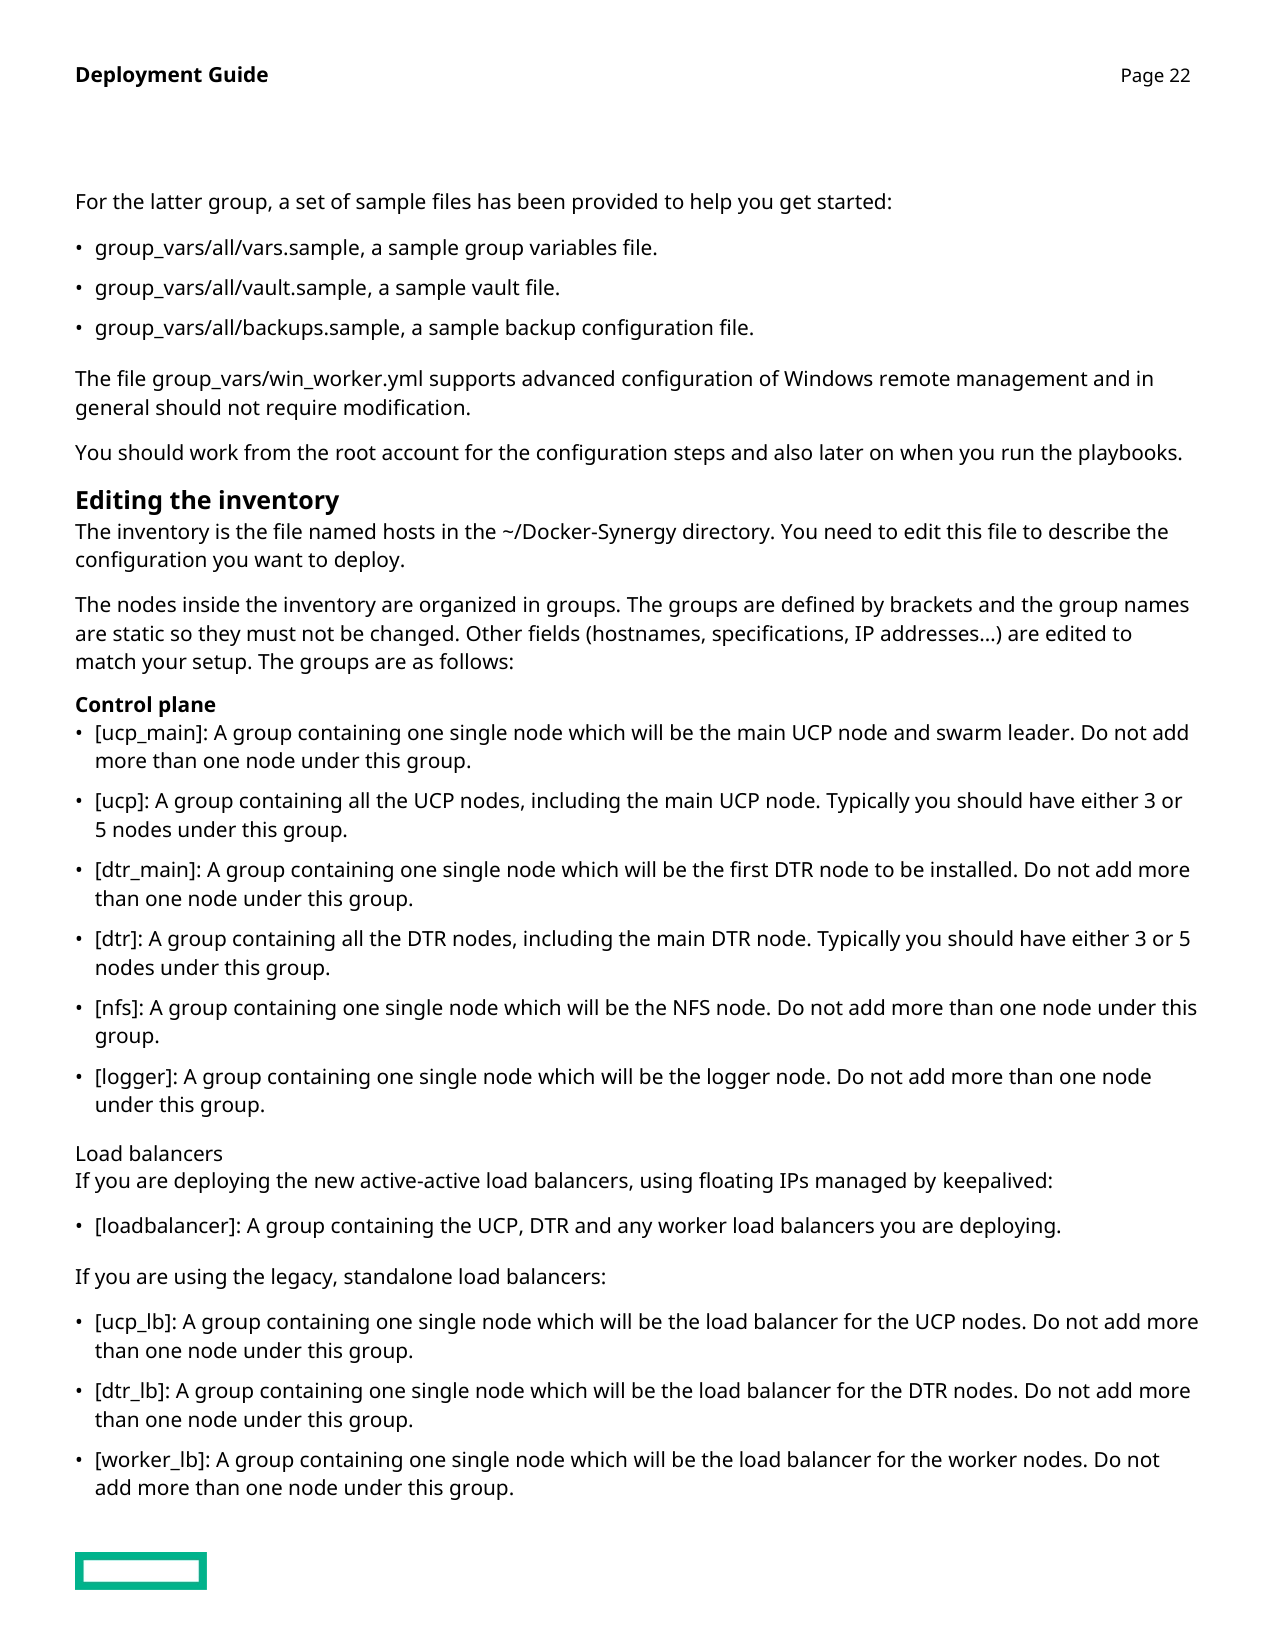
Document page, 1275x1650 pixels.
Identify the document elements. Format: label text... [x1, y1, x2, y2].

picture [75, 1552, 207, 1590]
text [dtr]: A group containing all the DTR nodes, including the main DTR node. Typically you should have either 3 or 5 nodes under this group. [75, 924, 1200, 981]
text [loadbalancer]: A group containing the UCP, DTR and any worker load balancers you are deploying. [75, 1211, 1200, 1240]
text You should work from the root account for the configuration steps and also later on when you run the playbooks. [75, 438, 1200, 466]
text [nfs]: A group containing one single node which will be the NFS node. Do not add more than one node under this group. [75, 993, 1200, 1050]
text If you are using the legacy, standalone load balancers: [75, 1262, 1200, 1291]
text [worker_lb]: A group containing one single node which will be the load balancer for the worker nodes. Do not add more than one node under this group. [75, 1445, 1200, 1502]
text If you are deploying the new active-active load balancers, using floating IPs managed by keepalived: [75, 1166, 1200, 1195]
text [dtr_lb]: A group containing one single node which will be the load balancer for the DTR nodes. Do not add more than one node under this group. [75, 1376, 1200, 1433]
subtitle Load balancers [75, 1141, 1200, 1166]
text [ucp]: A group containing all the UCP nodes, including the main UCP node. Typically you should have either 3 or 5 nodes under this group. [75, 786, 1200, 843]
subtitle Control plane [75, 693, 1200, 718]
text [logger]: A group containing one single node which will be the logger node. Do not add more than one node under this group. [75, 1062, 1200, 1119]
text The inventory is the file named hosts in the ~/Docker-Synergy directory. You need to edit this file to describe the configuration you want to deploy. [75, 517, 1200, 574]
text group_vars/all/backups.sample, a sample backup configuration file. [75, 313, 1200, 342]
text group_vars/all/vault.sample, a sample vault file. [75, 273, 1200, 301]
text [dtr_main]: A group containing one single node which will be the first DTR node to be installed. Do not add more than one node under this group. [75, 855, 1200, 912]
text [ucp_main]: A group containing one single node which will be the main UCP node and swarm leader. Do not add more than one node under this group. [75, 718, 1200, 774]
text group_vars/all/vars.sample, a sample group variables file. [75, 233, 1200, 261]
text The file group_vars/win_worker.yml supports advanced configuration of Windows remote management and in general should not require modification. [75, 364, 1200, 421]
text For the latter group, a set of sample files has been provided to help you get started: [75, 187, 1200, 216]
text The nodes inside the inventory are organized in groups. The groups are defined by brackets and the group names are static so they must not be changed. Other fields (hostnames, specifications, IP addresses…) are edited to match your setup. The groups are as follows: [75, 591, 1200, 676]
text [ucp_lb]: A group containing one single node which will be the load balancer for the UCP nodes. Do not add more than one node under this group. [75, 1307, 1200, 1364]
subtitle Editing the inventory [75, 483, 1200, 517]
